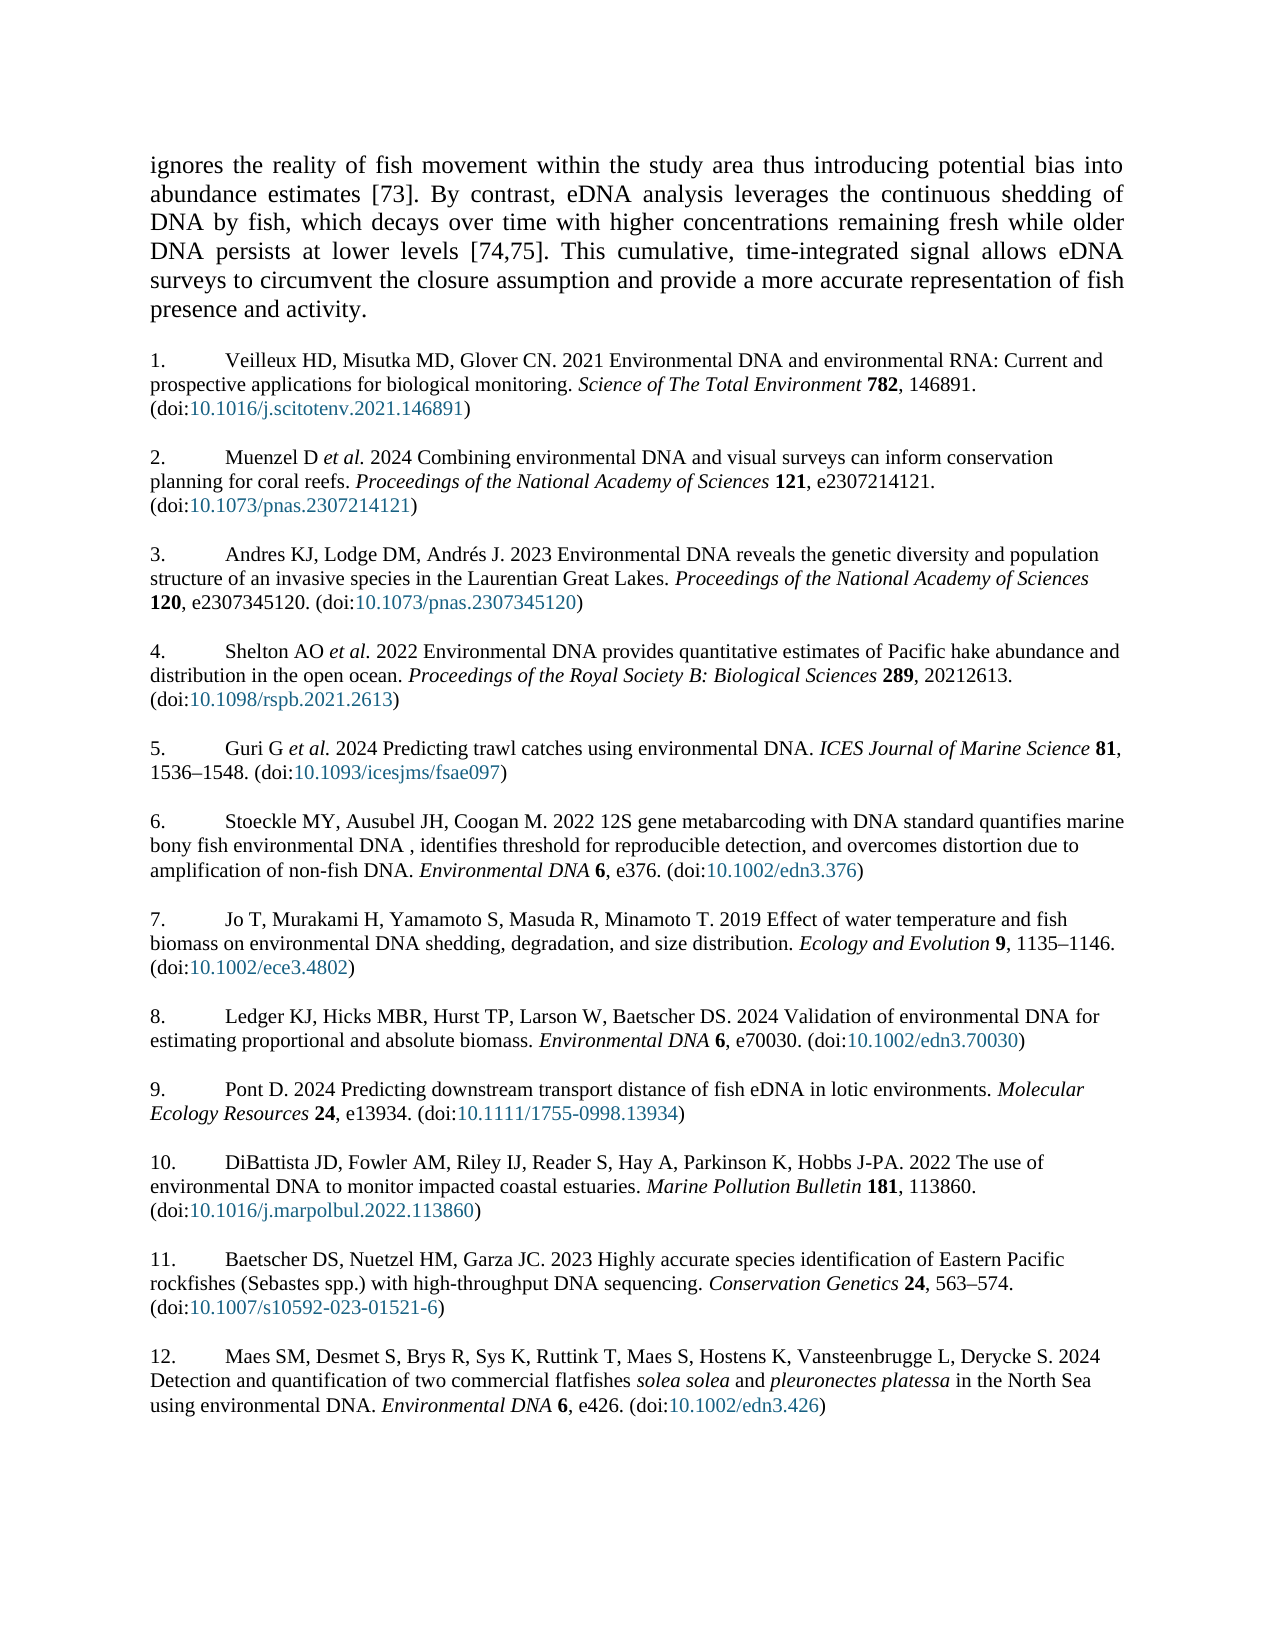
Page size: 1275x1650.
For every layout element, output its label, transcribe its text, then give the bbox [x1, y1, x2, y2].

text 4. Shelton AO et al. 2022 Environmental DNA provides quantitative estimates of Pacific hake abundance and distribution in the open ocean. Proceedings of the Royal Society B: Biological Sciences 289, 20212613. (doi:10.1098/rspb.2021.2613) [150, 639, 1125, 711]
text 1. Veilleux HD, Misutka MD, Glover CN. 2021 Environmental DNA and environmental RNA: Current and prospective applications for biological monitoring. Science of The Total Environment 782, 146891. (doi:10.1016/j.scitotenv.2021.146891) [150, 347, 1125, 420]
text 7. Jo T, Murakami H, Yamamoto S, Masuda R, Minamoto T. 2019 Effect of water temperature and fish biomass on environmental DNA shedding, degradation, and size distribution. Ecology and Evolution 9, 1135–1146. (doi:10.1002/ece3.4802) [150, 907, 1125, 979]
text 10. DiBattista JD, Fowler AM, Riley IJ, Reader S, Hay A, Parkinson K, Hobbs J-PA. 2022 The use of environmental DNA to monitor impacted coastal estuaries. Marine Pollution Bulletin 181, 113860. (doi:10.1016/j.marpolbul.2022.113860) [150, 1150, 1125, 1222]
text 9. Pont D. 2024 Predicting downstream transport distance of fish eDNA in lotic environments. Molecular Ecology Resources 24, e13934. (doi:10.1111/1755-0998.13934) [150, 1077, 1125, 1125]
text 2. Muenzel D et al. 2024 Combining environmental DNA and visual surveys can inform conservation planning for coral reefs. Proceedings of the National Academy of Sciences 121, e2307214121. (doi:10.1073/pnas.2307214121) [150, 445, 1125, 517]
text 11. Baetscher DS, Nuetzel HM, Garza JC. 2023 Highly accurate species identification of Eastern Pacific rockfishes (Sebastes spp.) with high-throughput DNA sequencing. Conservation Genetics 24, 563–574. (doi:10.1007/s10592-023-01521-6) [150, 1247, 1125, 1319]
text 12. Maes SM, Desmet S, Brys R, Sys K, Ruttink T, Maes S, Hostens K, Vansteenbrugge L, Derycke S. 2024 Detection and quantification of two commercial flatfishes solea solea and pleuronectes platessa in the North Sea using environmental DNA. Environmental DNA 6, e426. (doi:10.1002/edn3.426) [150, 1344, 1125, 1417]
text 5. Guri G et al. 2024 Predicting trawl catches using environmental DNA. ICES Journal of Marine Science 81, 1536–1548. (doi:10.1093/icesjms/fsae097) [150, 736, 1125, 784]
text 3. Andres KJ, Lodge DM, Andrés J. 2023 Environmental DNA reveals the genetic diversity and population structure of an invasive species in the Laurentian Great Lakes. Proceedings of the National Academy of Sciences 120, e2307345120. (doi:10.1073/pnas.2307345120) [150, 542, 1125, 614]
text 8. Ledger KJ, Hicks MBR, Hurst TP, Larson W, Baetscher DS. 2024 Validation of environmental DNA for estimating proportional and absolute biomass. Environmental DNA 6, e70030. (doi:10.1002/edn3.70030) [150, 1004, 1125, 1052]
text 6. Stoeckle MY, Ausubel JH, Coogan M. 2022 12S gene metabarcoding with DNA standard quantifies marine bony fish environmental DNA , identifies threshold for reproducible detection, and overcomes distortion due to amplification of non‐fish DNA. Environmental DNA 6, e376. (doi:10.1002/edn3.376) [150, 809, 1125, 882]
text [150, 150, 1125, 322]
